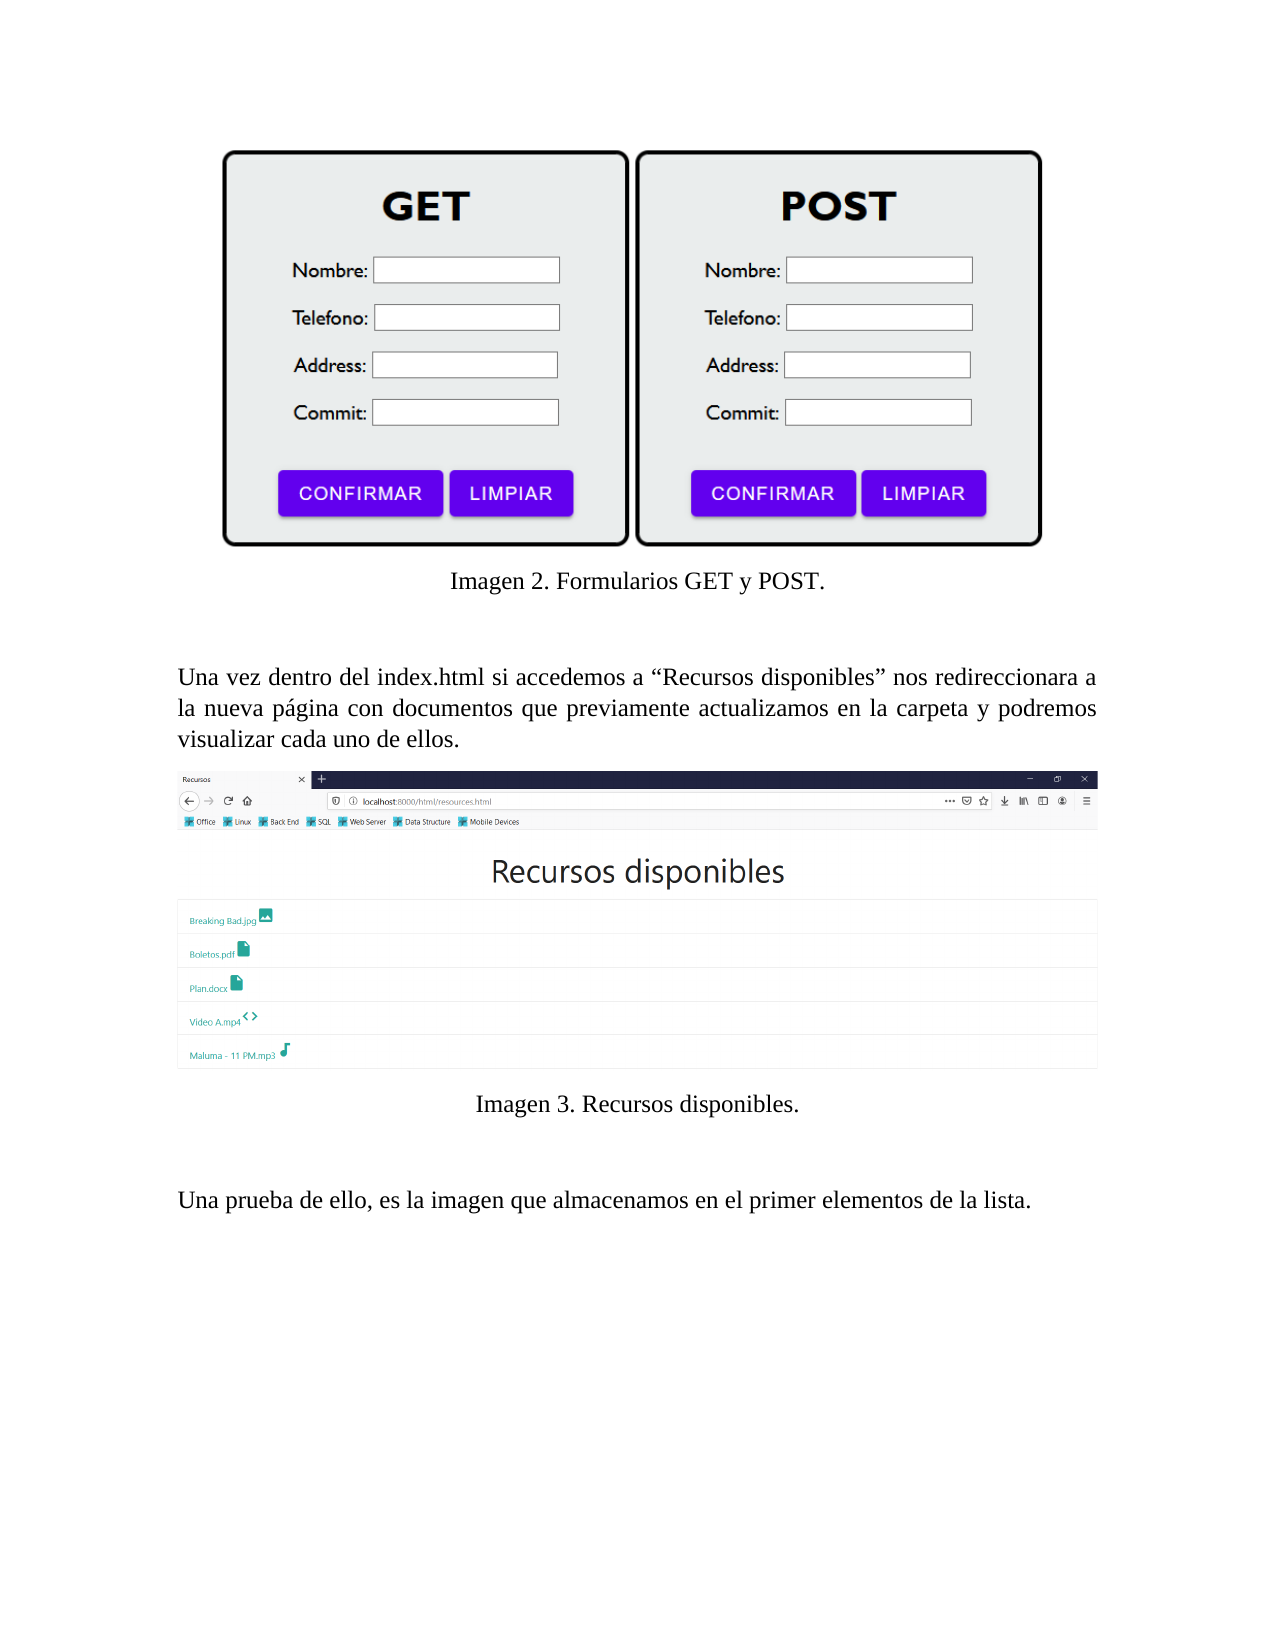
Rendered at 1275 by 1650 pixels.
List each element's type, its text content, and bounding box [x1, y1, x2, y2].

text Imagen 3. Recursos disponibles. [177, 1089, 1098, 1118]
text Imagen 2. Formularios GET y POST. [177, 566, 1098, 595]
text Una vez dentro del index.html si accedemos a “Recursos disponibles” nos redireccionara a la nueva página con documentos que previamente actualizamos en la carpeta y podremos visualizar cada uno de ellos. [177, 662, 1098, 753]
picture [207, 147, 1068, 548]
text Una prueba de ello, es la imagen que almacenamos en el primer elementos de la lista. [177, 1185, 1098, 1213]
picture [177, 771, 1098, 1071]
